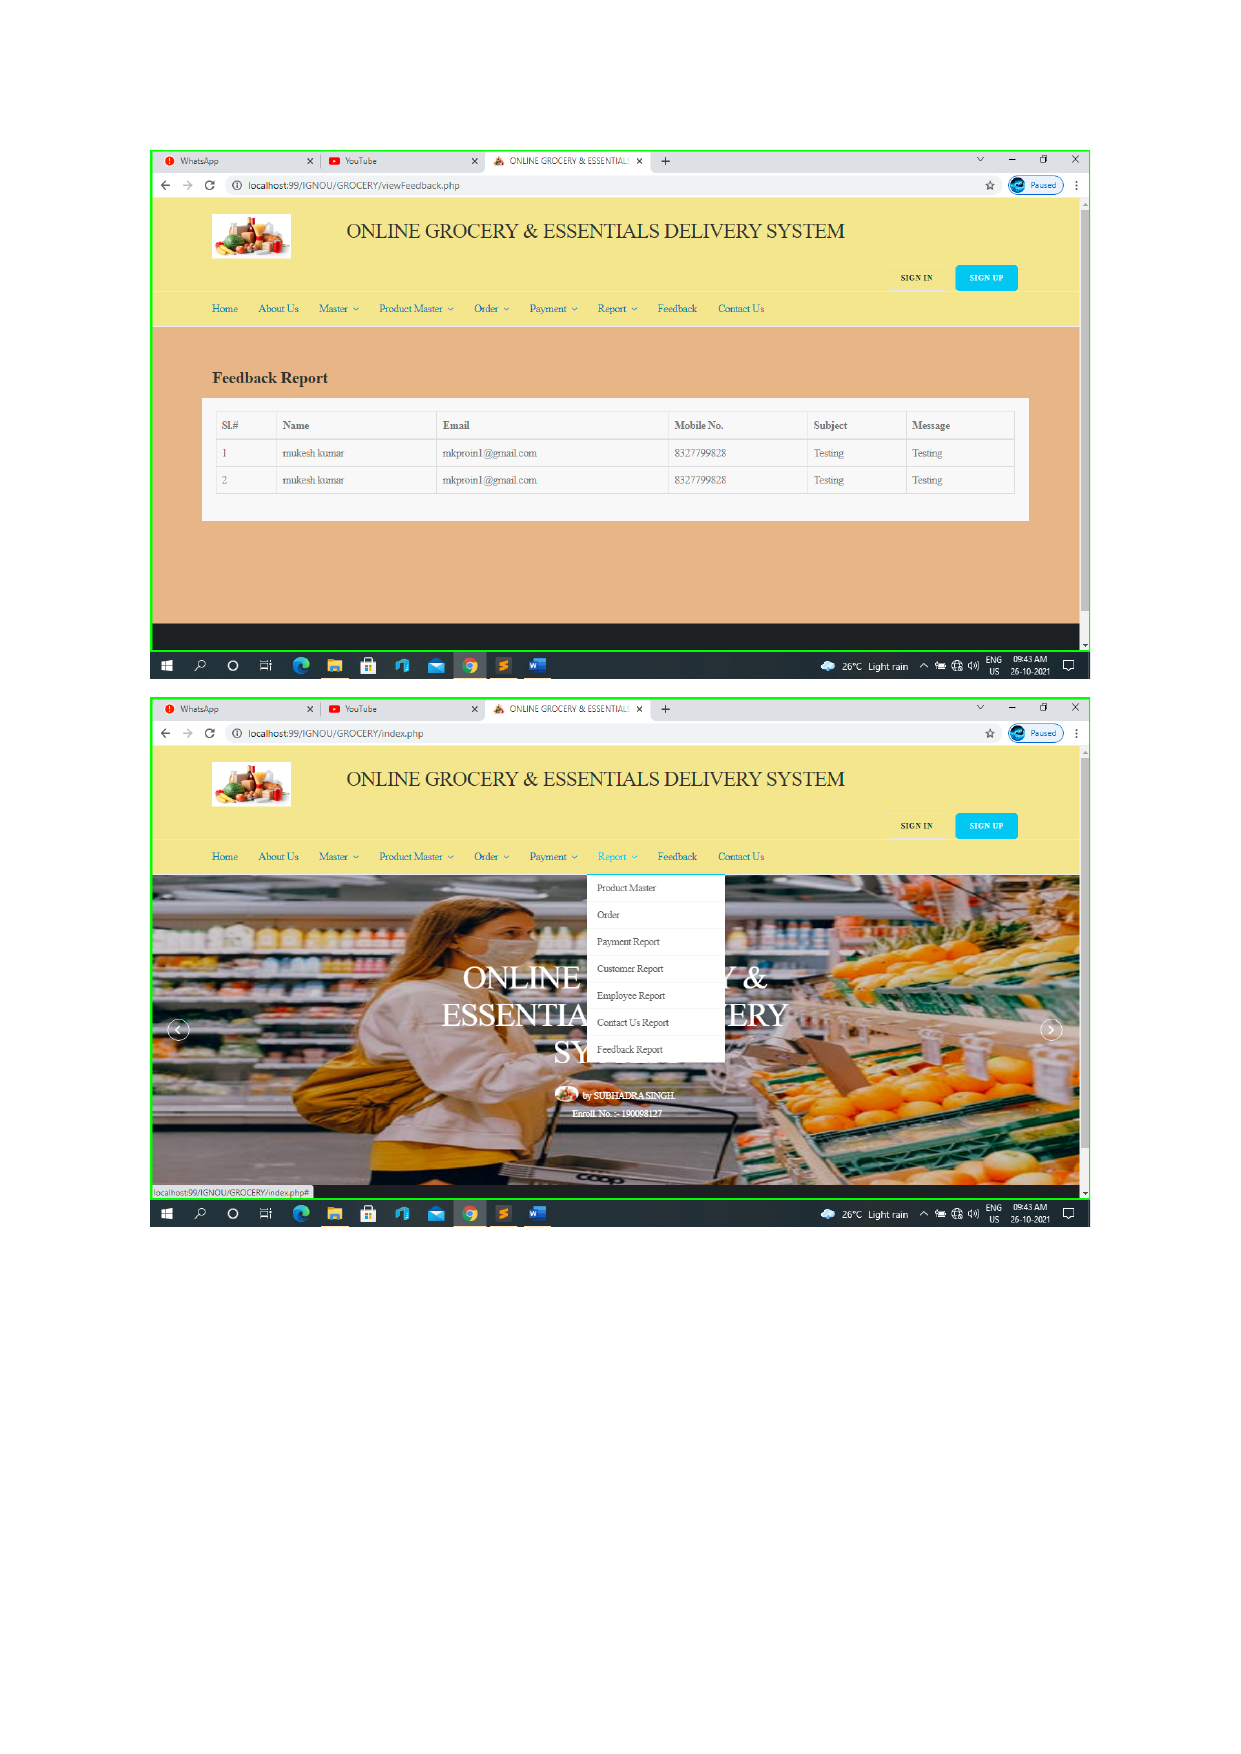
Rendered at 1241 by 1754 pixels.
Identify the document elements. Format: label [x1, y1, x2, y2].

picture [150, 150, 1091, 679]
picture [150, 697, 1091, 1227]
